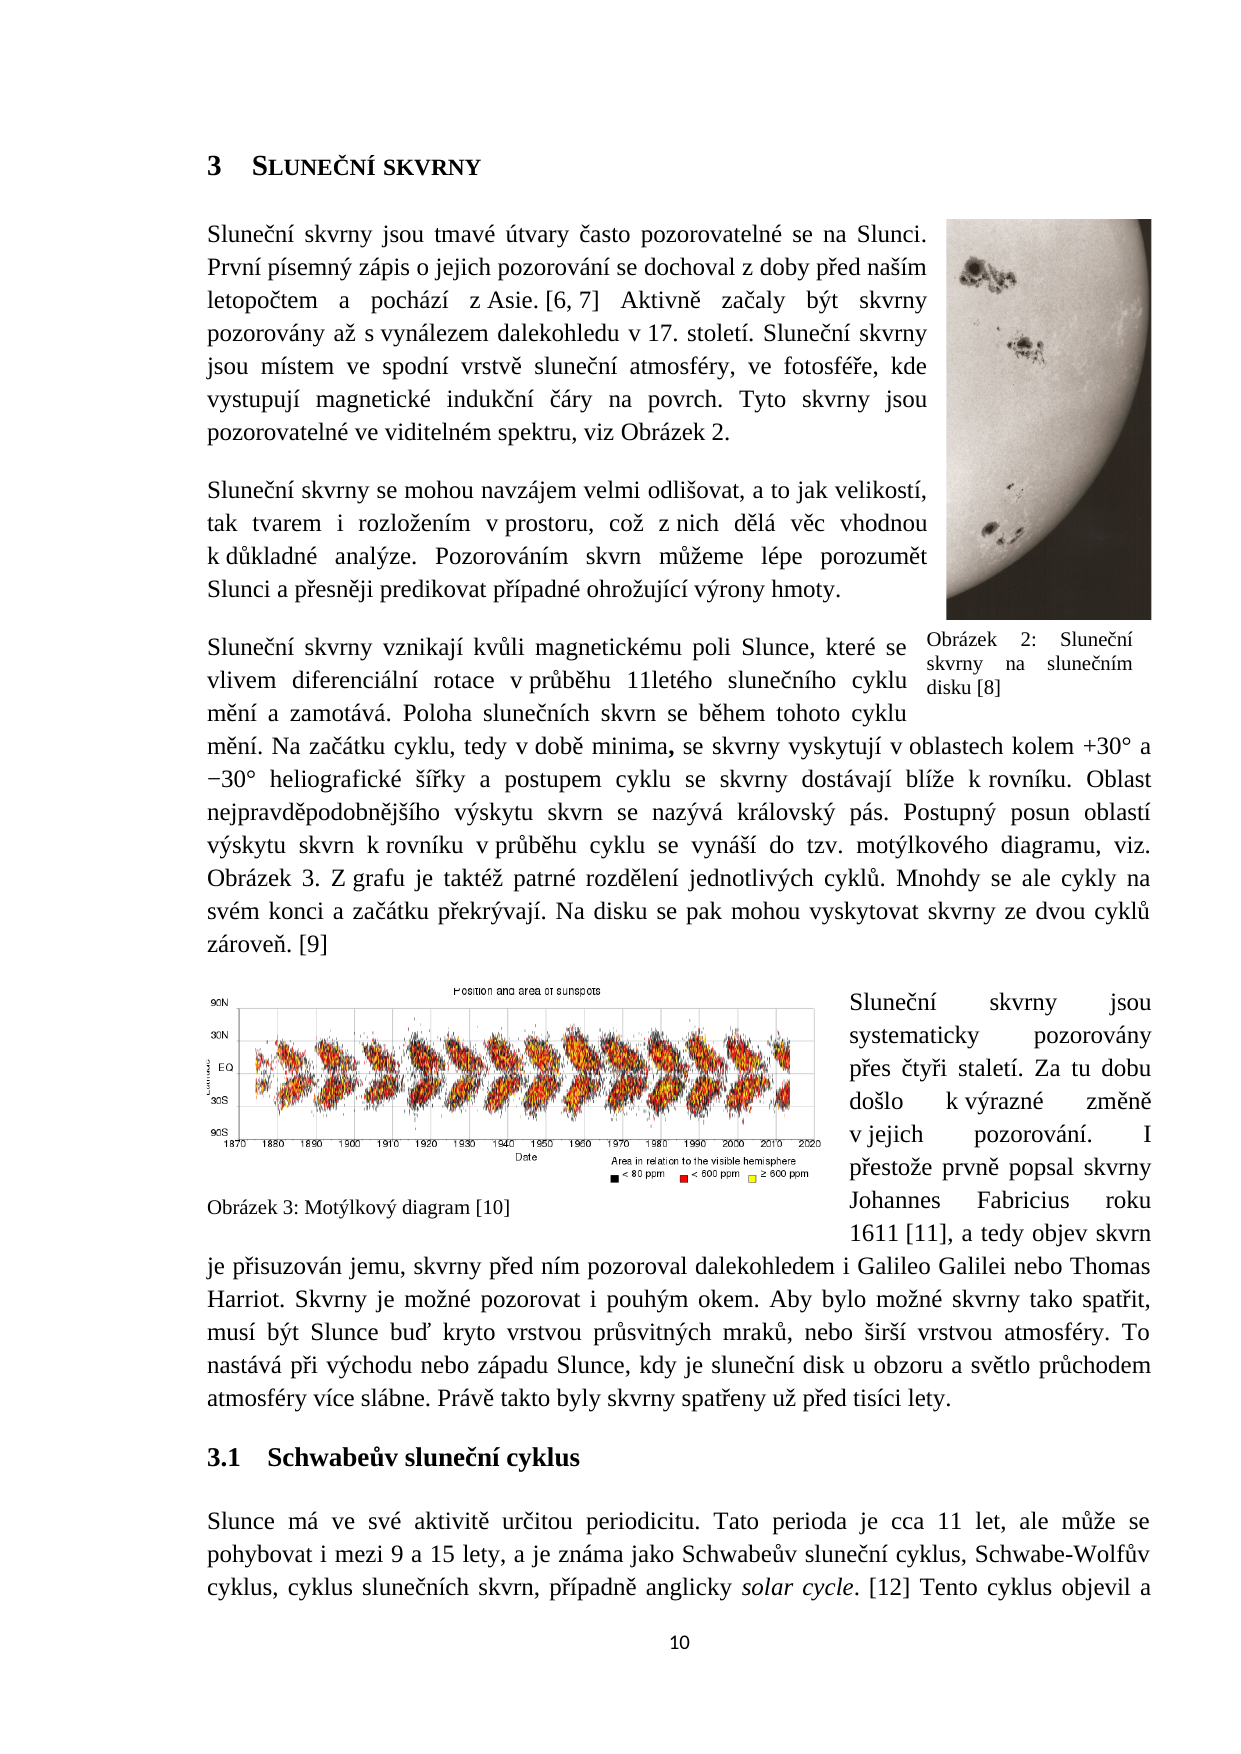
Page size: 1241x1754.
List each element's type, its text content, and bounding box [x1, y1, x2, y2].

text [207, 1506, 1152, 1601]
subtitle Schwabeův sluneční cyklus [207, 1441, 1152, 1473]
subtitle Sluneční skvrny [207, 148, 1152, 181]
picture [946, 219, 1152, 620]
picture [206, 988, 831, 1186]
text Sluneční skvrny se mohou navzájem velmi odlišovat, a to jak velikostí, tak tvarem i rozložením v prostoru, což z nich dělá věc vhodnou k důkladné analýze. Pozorováním skvrn můžeme lépe porozumět Slunci a přesněji predikovat případné ohrožující výrony hmoty. [207, 475, 946, 603]
text Sluneční skvrny vznikají kvůli magnetickému poli Slunce, které se vlivem diferenciální rotace v průběhu 11letého slunečního cyklu mění a zamotává. Poloha slunečních skvrn se během tohoto cyklu mění. Na začátku cyklu, tedy v době minima, se skvrny vyskytují v oblastech kolem +30° a −30° heliografické šířky a postupem cyklu se skvrny dostávají blíže k rovníku. Oblast nejpravděpodobnějšího výskytu skvrn se nazývá královský pás. Postupný posun oblastí výskytu skvrn k rovníku v průběhu cyklu se vynáší do tzv. motýlkového diagramu, viz. Obrázek 3. Z grafu je taktéž patrné rozdělení jednotlivých cyklů. Mnohdy se ale cykly na svém konci a začátku překrývají. Na disku se pak mohou vyskytovat skvrny ze dvou cyklů zároveň. [9] [207, 632, 1152, 958]
text Sluneční skvrny jsou tmavé útvary často pozorovatelné se na Slunci. První písemný zápis o jejich pozorování se dochoval z doby před naším letopočtem a pochází z Asie. [6, 7] Aktivně začaly být skvrny pozorovány až s vynálezem dalekohledu v 17. století. Sluneční skvrny jsou místem ve spodní vrstvě sluneční atmosféry, ve fotosféře, kde vystupují magnetické indukční čáry na povrch. Tyto skvrny jsou pozorovatelné ve viditelném spektru, viz Obrázek 2. [207, 219, 946, 446]
